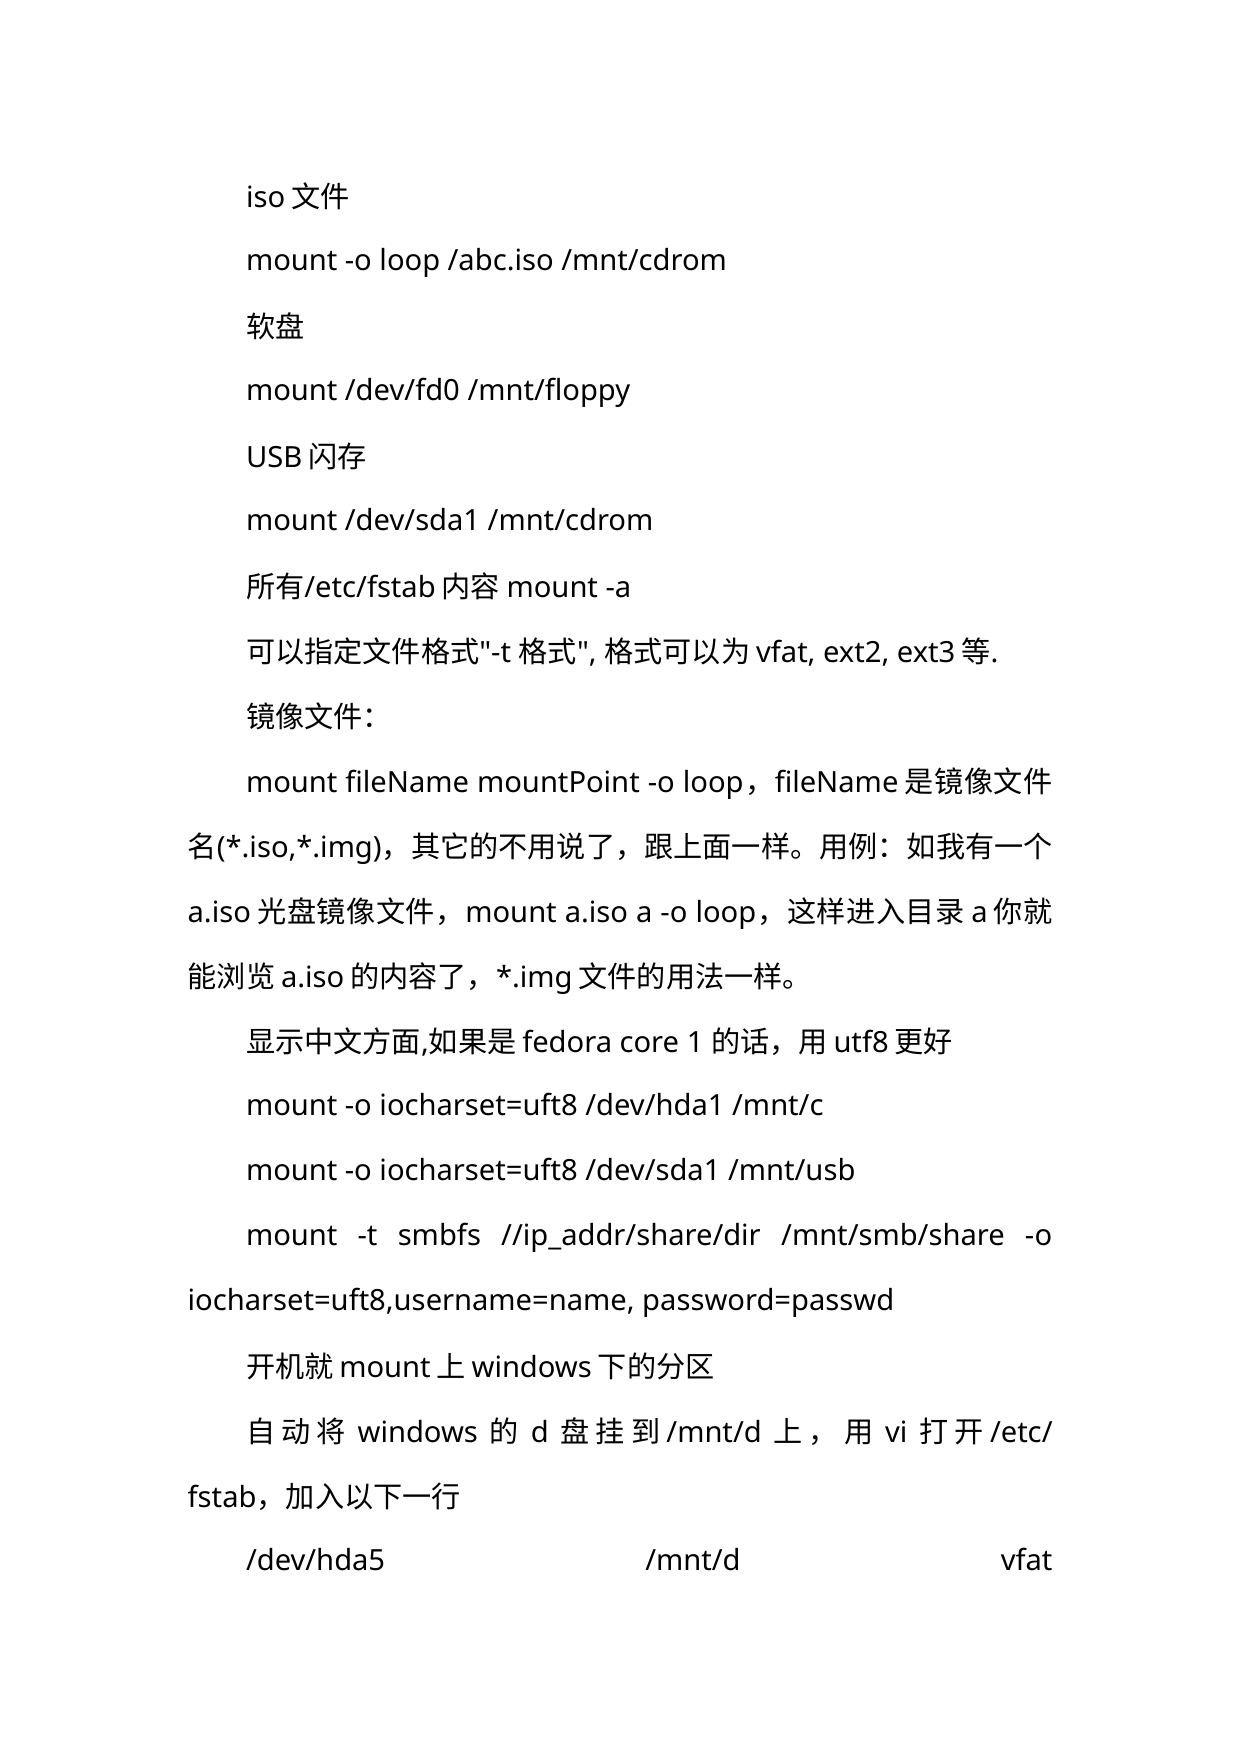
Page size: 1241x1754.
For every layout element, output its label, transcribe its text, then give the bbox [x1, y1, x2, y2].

text 镜像文件： [187, 682, 1053, 747]
text mount /dev/sda1 /mnt/cdrom [187, 487, 1053, 552]
text mount -o iocharset=uft8 /dev/sda1 /mnt/usb [187, 1137, 1053, 1202]
text 软盘 [187, 292, 1053, 357]
text 开机就mount上windows下的分区 [187, 1332, 1053, 1397]
text mount /dev/fd0 /mnt/floppy [187, 357, 1053, 422]
text mount fileName mountPoint -o loop，fileName是镜像文件名(*.iso,*.img)，其它的不用说了，跟上面一样。用例：如我有一个a.iso光盘镜像文件，mount a.iso a -o loop，这样进入目录a你就能浏览a.iso的内容了，*.img文件的用法一样。 [187, 747, 1053, 1007]
text 可以指定文件格式"-t 格式", 格式可以为vfat, ext2, ext3等. [187, 617, 1053, 682]
text 显示中文方面,如果是fedora core 1 的话，用utf8更好 [187, 1007, 1053, 1072]
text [187, 1527, 1053, 1592]
text iso文件 [187, 162, 1053, 227]
text 自动将windows的d盘挂到/mnt/d上，用vi打开/etc/fstab，加入以下一行 [187, 1397, 1053, 1527]
text USB闪存 [187, 422, 1053, 487]
text mount -o loop /abc.iso /mnt/cdrom [187, 227, 1053, 292]
text mount -t smbfs //ip_addr/share/dir /mnt/smb/share -o iocharset=uft8,username=name, password=passwd [187, 1202, 1053, 1332]
text 所有/etc/fstab内容 mount -a [187, 552, 1053, 617]
text mount -o iocharset=uft8 /dev/hda1 /mnt/c [187, 1072, 1053, 1137]
